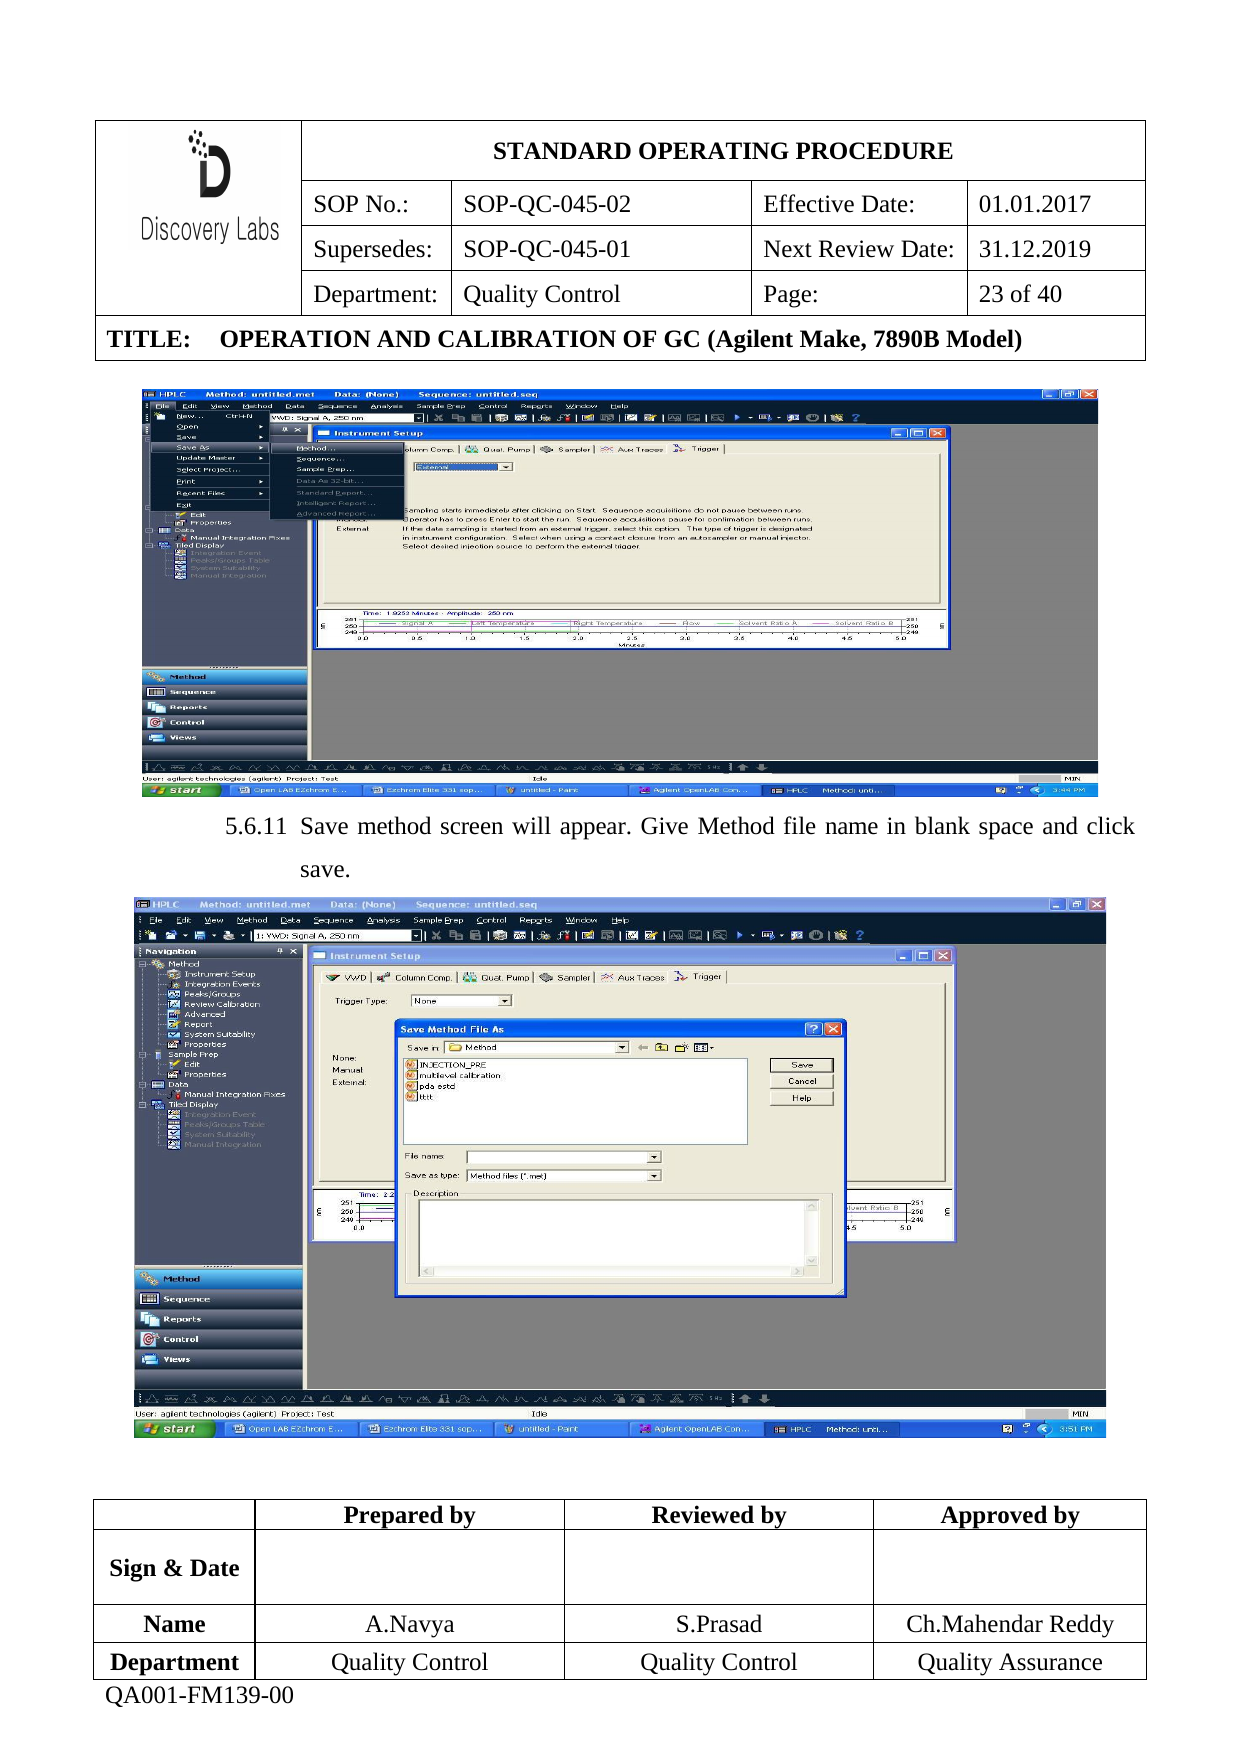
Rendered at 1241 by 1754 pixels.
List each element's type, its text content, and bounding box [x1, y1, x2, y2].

list Save method screen will appear. Give Method file name in blank space and click save. [225, 811, 1135, 883]
picture [134, 897, 1107, 1438]
picture [142, 389, 1099, 797]
